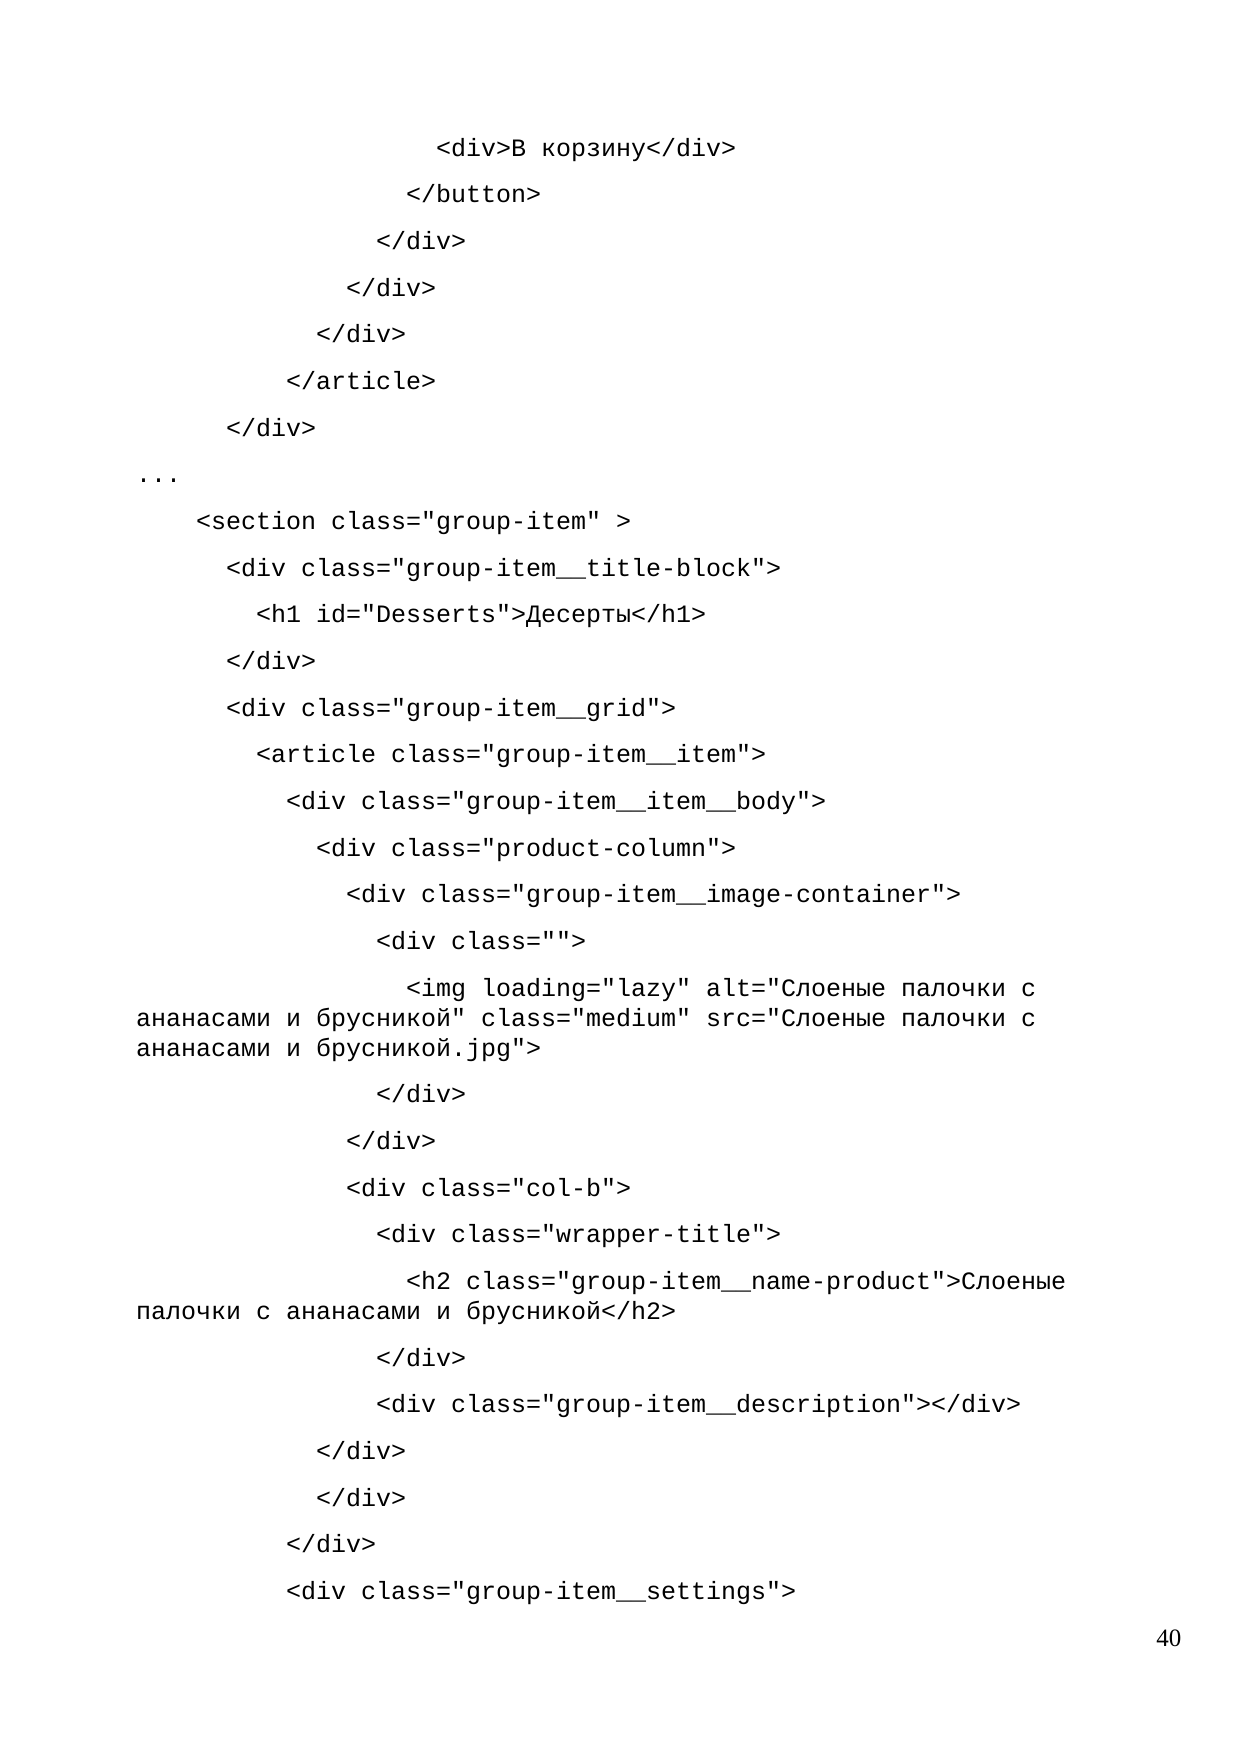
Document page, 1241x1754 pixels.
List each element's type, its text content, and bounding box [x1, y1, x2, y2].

text </div> [136, 275, 1181, 304]
text </div> [136, 322, 1181, 350]
text </div> [136, 1485, 1181, 1514]
text <div>В корзину</div> [136, 135, 1181, 164]
text </div> [136, 1129, 1181, 1157]
text </div> [136, 1345, 1181, 1374]
text <div class="col-b"> [136, 1175, 1181, 1204]
text </div> [136, 1439, 1181, 1467]
text </article> [136, 369, 1181, 397]
text </div> [136, 649, 1181, 677]
text ... [136, 462, 1181, 490]
text </div> [136, 1082, 1181, 1110]
text <div class="product-column"> [136, 835, 1181, 864]
text <h1 id="Desserts">Десерты</h1> [136, 602, 1181, 630]
text <div class="group-item__description"></div> [136, 1392, 1181, 1420]
text </div> [136, 1532, 1181, 1560]
text <div class="group-item__item__body"> [136, 789, 1181, 817]
text <div class="group-item__image-container"> [136, 882, 1181, 910]
text <div class="group-item__settings"> [136, 1579, 1181, 1607]
text </div> [136, 415, 1181, 444]
text <section class="group-item" > [136, 509, 1181, 537]
text <div class="wrapper-title"> [136, 1222, 1181, 1250]
text <img loading="lazy" alt="Слоеные палочки с ананасами и брусникой" class="medium" src="Слоеные палочки с ананасами и брусникой.jpg"> [136, 975, 1181, 1064]
text <article class="group-item__item"> [136, 742, 1181, 770]
text <div class="group-item__grid"> [136, 695, 1181, 724]
text <div class=""> [136, 929, 1181, 957]
text </button> [136, 182, 1181, 210]
text <h2 class="group-item__name-product">Слоеные палочки с ананасами и брусникой</h2> [136, 1269, 1181, 1327]
text <div class="group-item__title-block"> [136, 555, 1181, 584]
text </div> [136, 229, 1181, 257]
